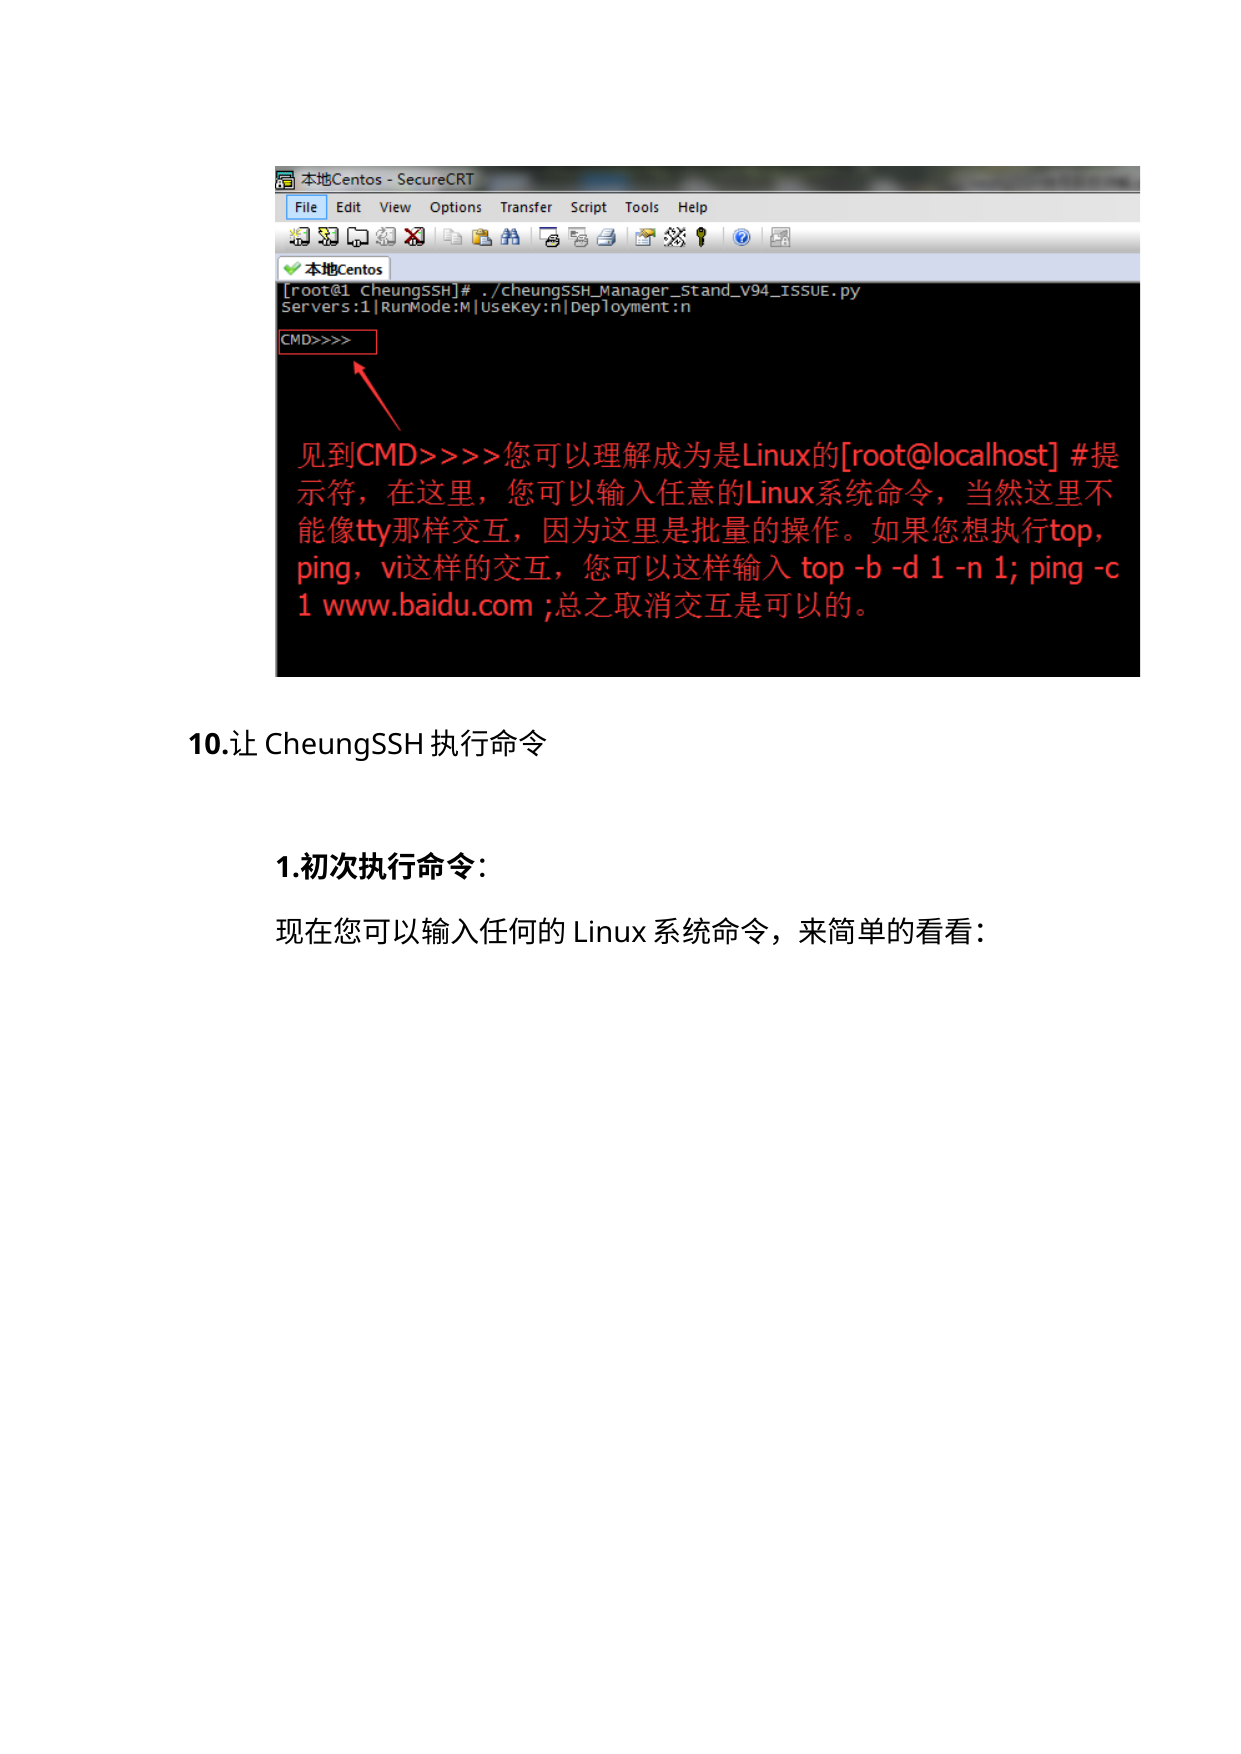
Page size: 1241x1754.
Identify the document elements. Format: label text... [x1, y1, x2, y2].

list 现在您可以输入任何的Linux系统命令，来简单的看看： [275, 897, 1053, 962]
picture [275, 166, 1141, 677]
subtitle 10.让CheungSSH执行命令 [187, 709, 1053, 774]
list 1.初次执行命令： [275, 832, 1053, 897]
